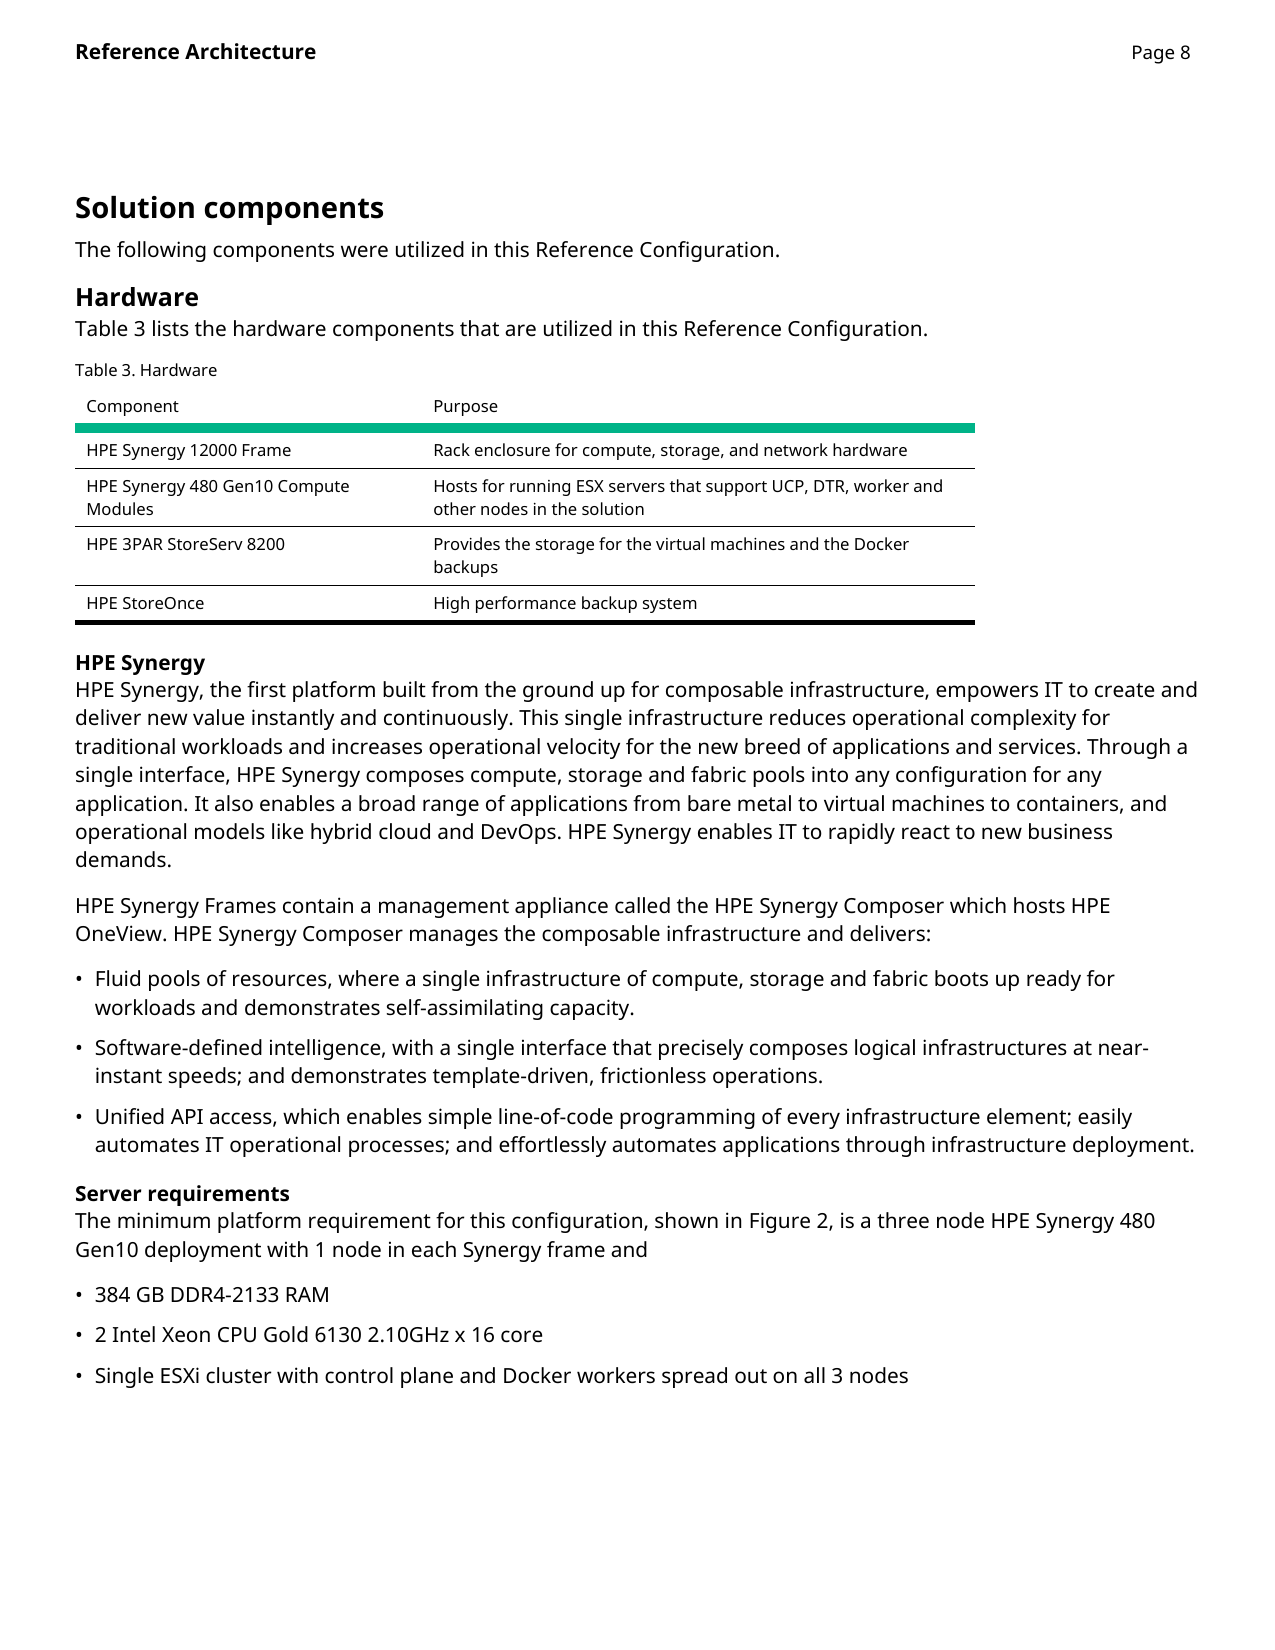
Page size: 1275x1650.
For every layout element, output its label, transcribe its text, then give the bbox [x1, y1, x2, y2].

text HPE Synergy, the first platform built from the ground up for composable infrastructure, empowers IT to create and deliver new value instantly and continuously. This single infrastructure reduces operational complexity for traditional workloads and increases operational velocity for the new breed of applications and services. Through a single interface, HPE Synergy composes compute, storage and fabric pools into any configuration for any application. It also enables a broad range of applications from bare metal to virtual machines to containers, and operational models like hybrid cloud and DevOps. HPE Synergy enables IT to rapidly react to new business demands. [75, 675, 1200, 874]
text The following components were utilized in this Reference Configuration. [75, 235, 1200, 263]
table_cell HPE Synergy 480 Gen10 Compute Modules [75, 469, 422, 526]
table_cell HPE 3PAR StoreServ 8200 [75, 527, 422, 584]
text HPE Synergy Frames contain a management appliance called the HPE Synergy Composer which hosts HPE OneView. HPE Synergy Composer manages the composable infrastructure and delivers: [75, 891, 1200, 948]
list 384 GB DDR4-2133 RAM [75, 1280, 1200, 1308]
table_cell Rack enclosure for compute, storage, and network hardware [422, 433, 975, 468]
text Table 3. Hardware [75, 359, 1200, 382]
list 2 Intel Xeon CPU Gold 6130 2.10GHz x 16 core [75, 1320, 1200, 1349]
text Table 3 lists the hardware components that are utilized in this Reference Configuration. [75, 314, 1200, 342]
list Fluid pools of resources, where a single infrastructure of compute, storage and fabric boots up ready for workloads and demonstrates self-assimilating capacity. [75, 964, 1200, 1021]
table_cell High performance backup system [422, 586, 975, 620]
subtitle Server requirements [75, 1181, 1200, 1206]
table_cell Hosts for running ESX servers that support UCP, DTR, worker and other nodes in the solution [422, 469, 975, 526]
text The minimum platform requirement for this configuration, shown in Figure 2, is a three node HPE Synergy 480 Gen10 deployment with 1 node in each Synergy frame and [75, 1206, 1200, 1263]
subtitle Hardware [75, 280, 1200, 314]
table_cell HPE Synergy 12000 Frame [75, 433, 422, 468]
table_cell HPE StoreOnce [75, 586, 422, 620]
table_cell Provides the storage for the virtual machines and the Docker backups [422, 527, 975, 584]
subtitle HPE Synergy [75, 650, 1200, 675]
table_header Component [75, 388, 422, 423]
subtitle Solution components [75, 187, 1200, 227]
list Software-defined intelligence, with a single interface that precisely composes logical infrastructures at near-instant speeds; and demonstrates template-driven, frictionless operations. [75, 1033, 1200, 1090]
list Unified API access, which enables simple line-of-code programming of every infrastructure element; easily automates IT operational processes; and effortlessly automates applications through infrastructure deployment. [75, 1102, 1200, 1159]
list Single ESXi cluster with control plane and Docker workers spread out on all 3 nodes [75, 1361, 1200, 1389]
table_header Purpose [422, 388, 975, 423]
